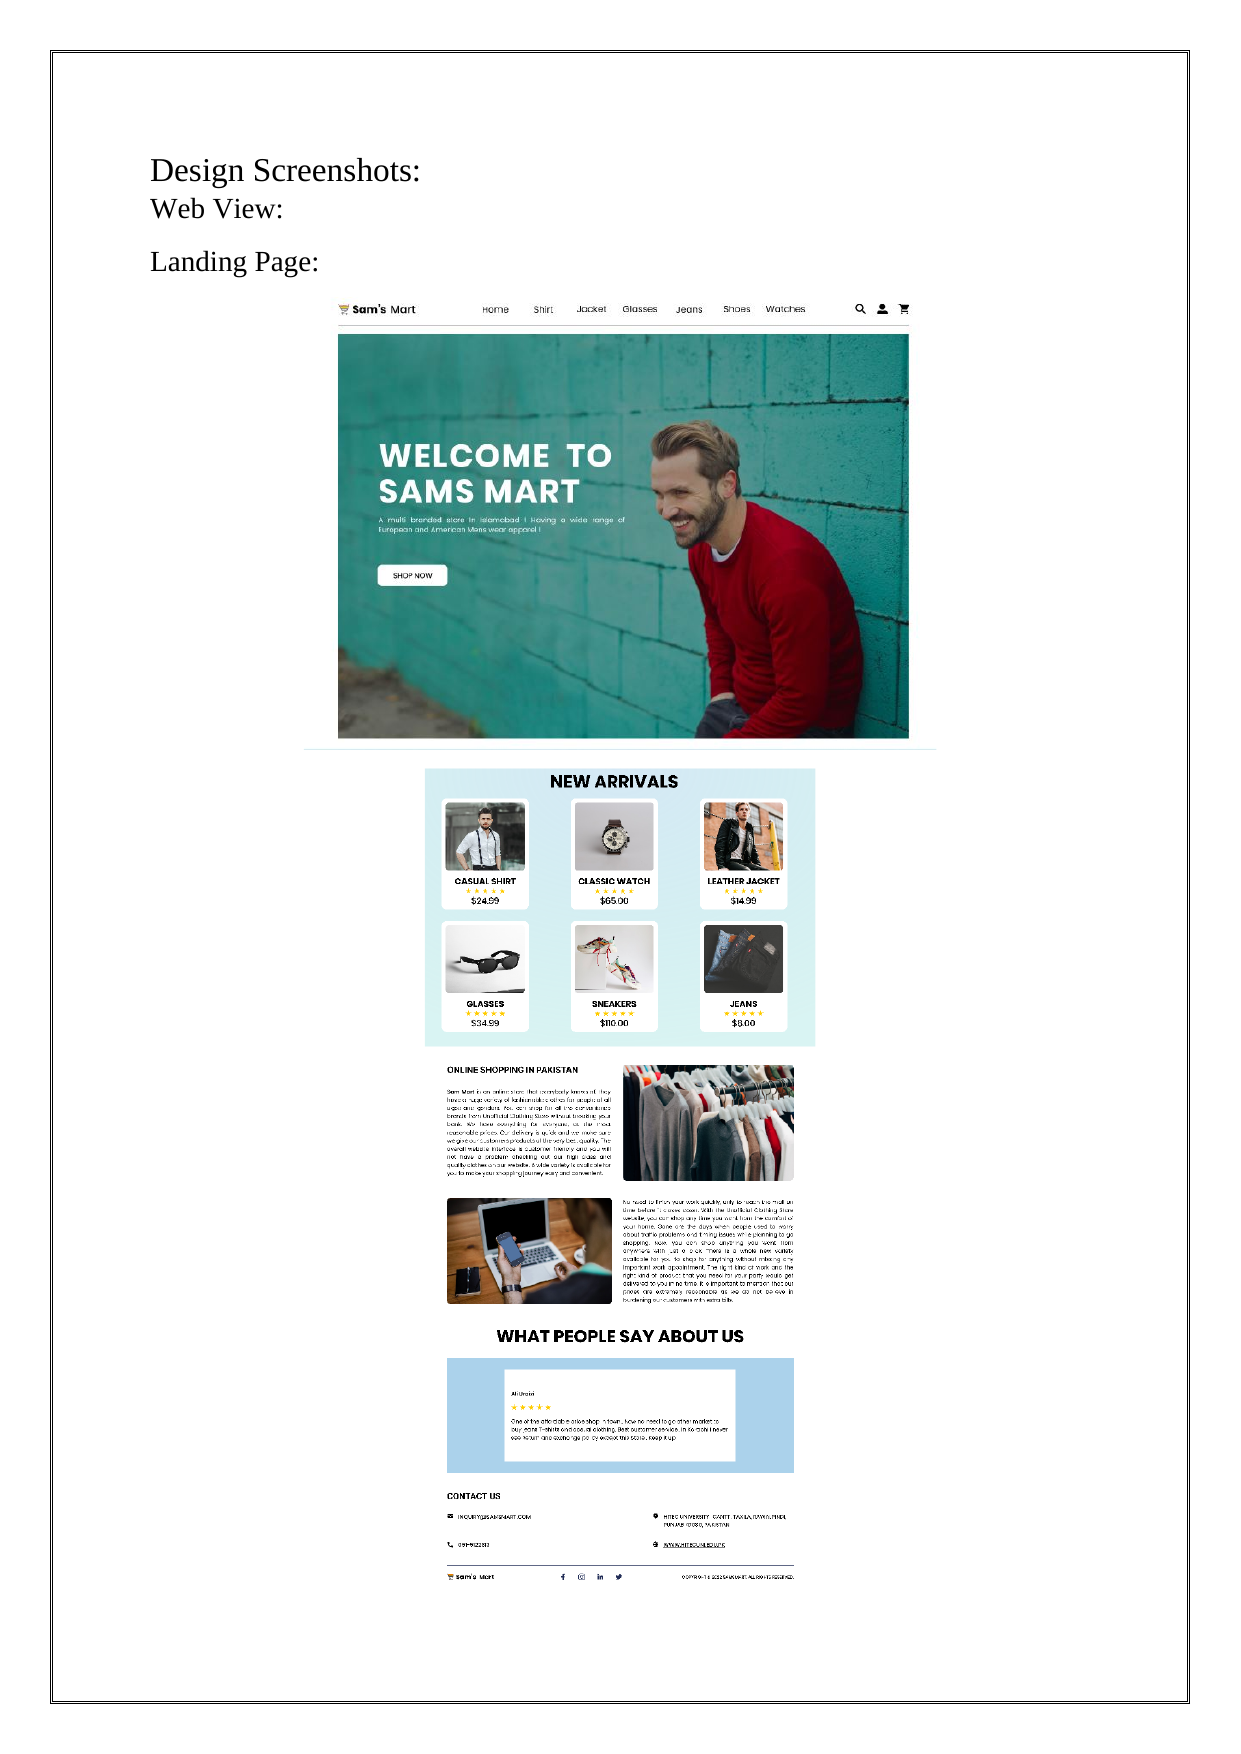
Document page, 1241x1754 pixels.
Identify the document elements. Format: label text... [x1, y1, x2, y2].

text Web View: [150, 191, 1090, 225]
subtitle Design Screenshots: [150, 150, 1090, 188]
picture [424, 768, 816, 1588]
text Landing Page: [150, 244, 1090, 278]
picture [303, 297, 937, 750]
